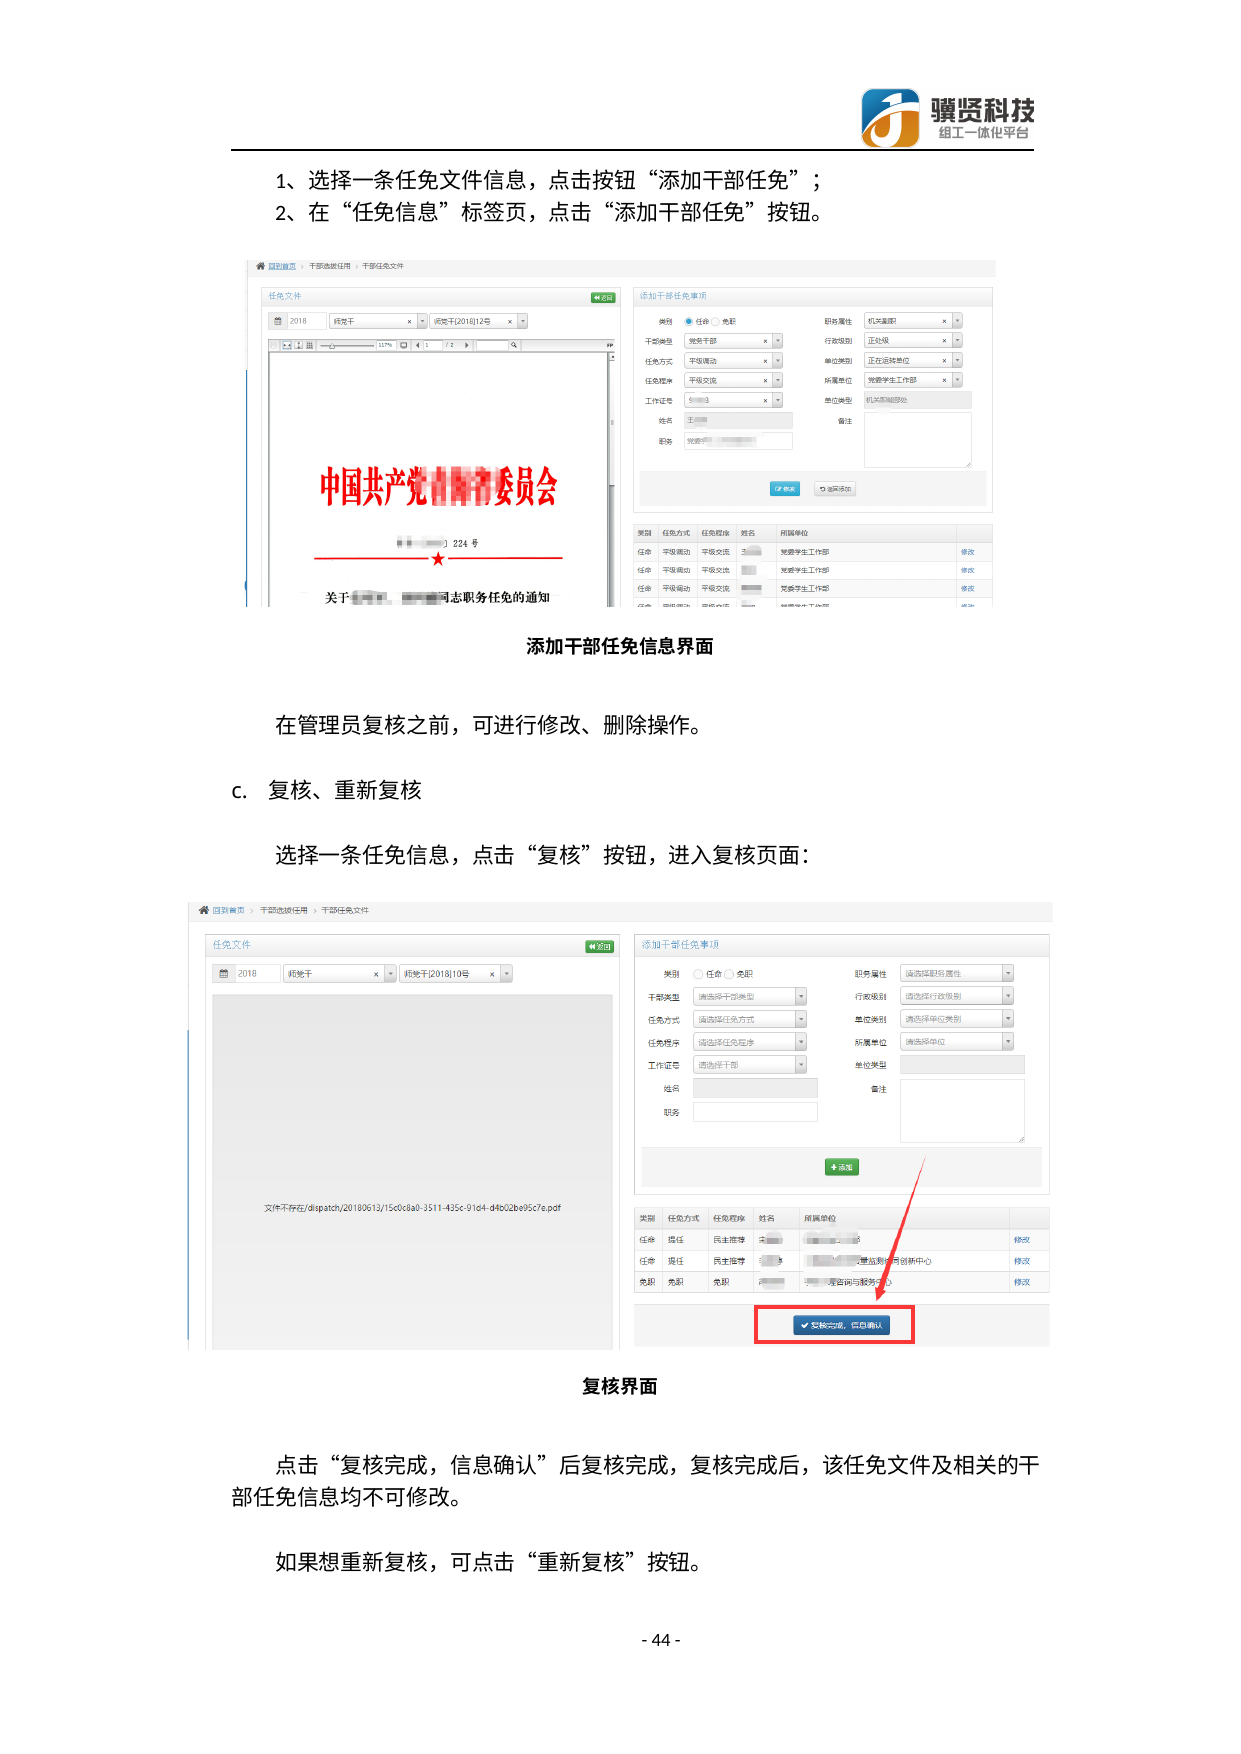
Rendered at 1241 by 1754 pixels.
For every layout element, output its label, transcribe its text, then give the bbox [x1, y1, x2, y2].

text 点击“复核完成，信息确认”后复核完成，复核完成后，该任免文件及相关的干部任免信息均不可修改。 [231, 1447, 1053, 1512]
text 2、在“任免信息”标签页，点击“添加干部任免”按钮。 [231, 195, 1053, 227]
picture [244, 260, 996, 607]
text 在管理员复核之前，可进行修改、删除操作。 [231, 707, 1053, 740]
text 选择一条任免信息，点击“复核”按钮，进入复核页面： [231, 837, 1053, 870]
picture [187, 902, 1053, 1350]
picture [861, 88, 1034, 148]
text 如果想重新复核，可点击“重新复核”按钮。 [231, 1545, 1053, 1577]
text 添加干部任免信息界面 [187, 629, 1053, 661]
text 1、选择一条任免文件信息，点击按钮“添加干部任免”； [231, 162, 1053, 195]
list 复核、重新复核 [231, 772, 1053, 805]
text 复核界面 [187, 1369, 1053, 1401]
